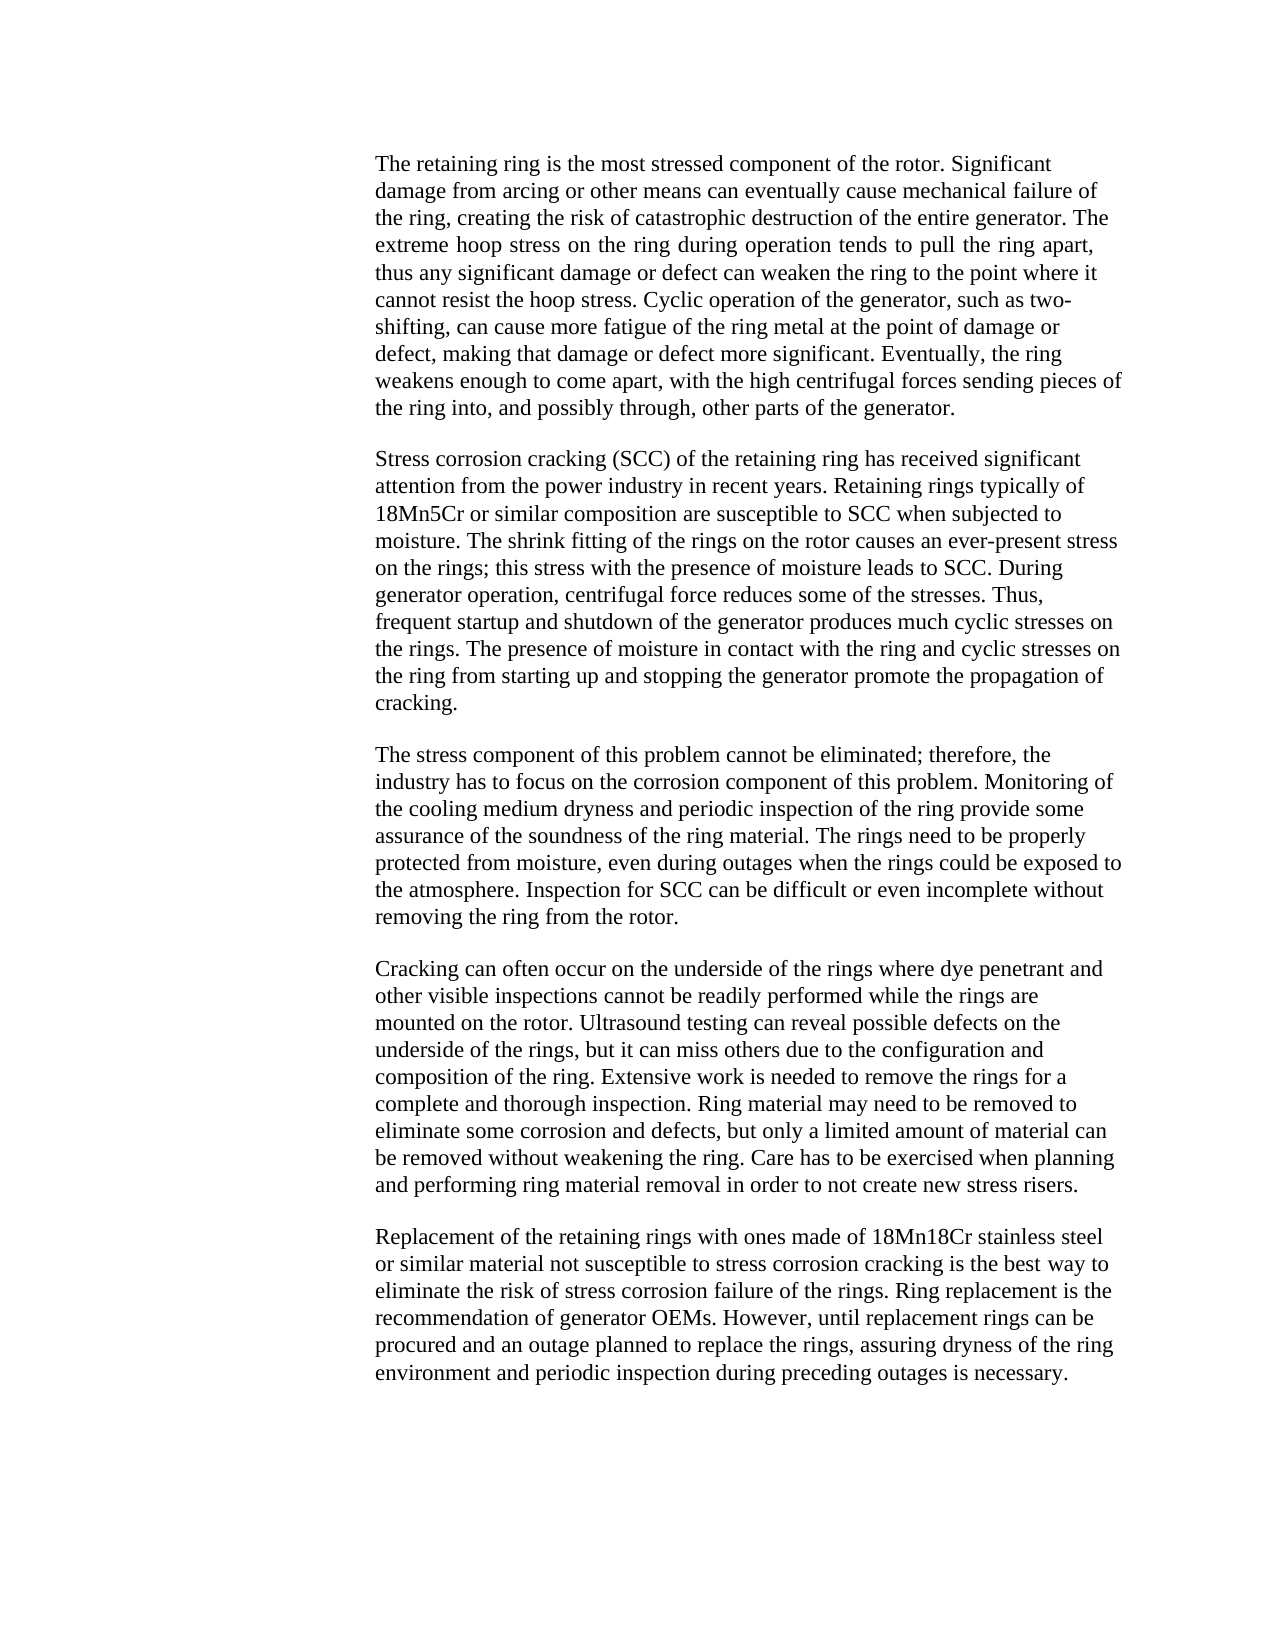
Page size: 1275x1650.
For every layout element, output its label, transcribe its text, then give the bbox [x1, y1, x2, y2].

text Replacement of the retaining rings with ones made of 18Mn18Cr stainless steel or similar material not susceptible to stress corrosion cracking is the best way to eliminate the risk of stress corrosion failure of the rings. Ring replacement is the recommendation of generator OEMs. However, until replacement rings can be procured and an outage planned to replace the rings, assuring dryness of the ring environment and periodic inspection during preceding outages is necessary. [375, 1223, 1119, 1385]
text The retaining ring is the most stressed component of the rotor. Significant damage from arcing or other means can eventually cause mechanical failure of the ring, creating the risk of catastrophic destruction of the entire generator. The extreme hoop stress on the ring during operation tends to pull the ring apart, thus any significant damage or defect can weaken the ring to the point where it cannot resist the hoop stress. Cyclic operation of the generator, such as two- shifting, can cause more fatigue of the ring metal at the point of damage or defect, making that damage or defect more significant. Eventually, the ring weakens enough to come apart, with the high centrifugal forces sending pieces of the ring into, and possibly through, other parts of the generator. [375, 150, 1124, 420]
text The stress component of this problem cannot be eliminated; therefore, the industry has to focus on the corrosion component of this problem. Monitoring of the cooling medium dryness and periodic inspection of the ring provide some assurance of the soundness of the ring material. The rings need to be properly protected from moisture, even during outages when the rings could be exposed to the atmosphere. Inspection for SCC can be difficult or even incomplete without removing the ring from the rotor. [375, 741, 1122, 929]
text Cracking can often occur on the underside of the rings where dye penetrant and other visible inspections cannot be readily performed while the rings are mounted on the rotor. Ultrasound testing can reveal possible defects on the underside of the rings, but it can miss others due to the configuration and composition of the ring. Extensive work is needed to remove the rings for a complete and thorough inspection. Ring material may need to be removed to eliminate some corrosion and defects, but only a limited amount of material can be removed without weakening the ring. Care has to be exercised when planning and performing ring material removal in order to not create new stress risers. [375, 955, 1123, 1198]
text Stress corrosion cracking (SCC) of the retaining ring has received significant attention from the power industry in recent years. Retaining rings typically of 18Mn5Cr or similar composition are susceptible to SCC when subjected to moisture. The shrink fitting of the rings on the rotor causes an ever-present stress on the rings; this stress with the presence of moisture leads to SCC. During generator operation, centrifugal force reduces some of the stresses. Thus, frequent startup and shutdown of the generator produces much cyclic stresses on the rings. The presence of moisture in contact with the ring and cyclic stresses on the ring from starting up and stopping the generator promote the propagation of cracking. [375, 446, 1123, 716]
